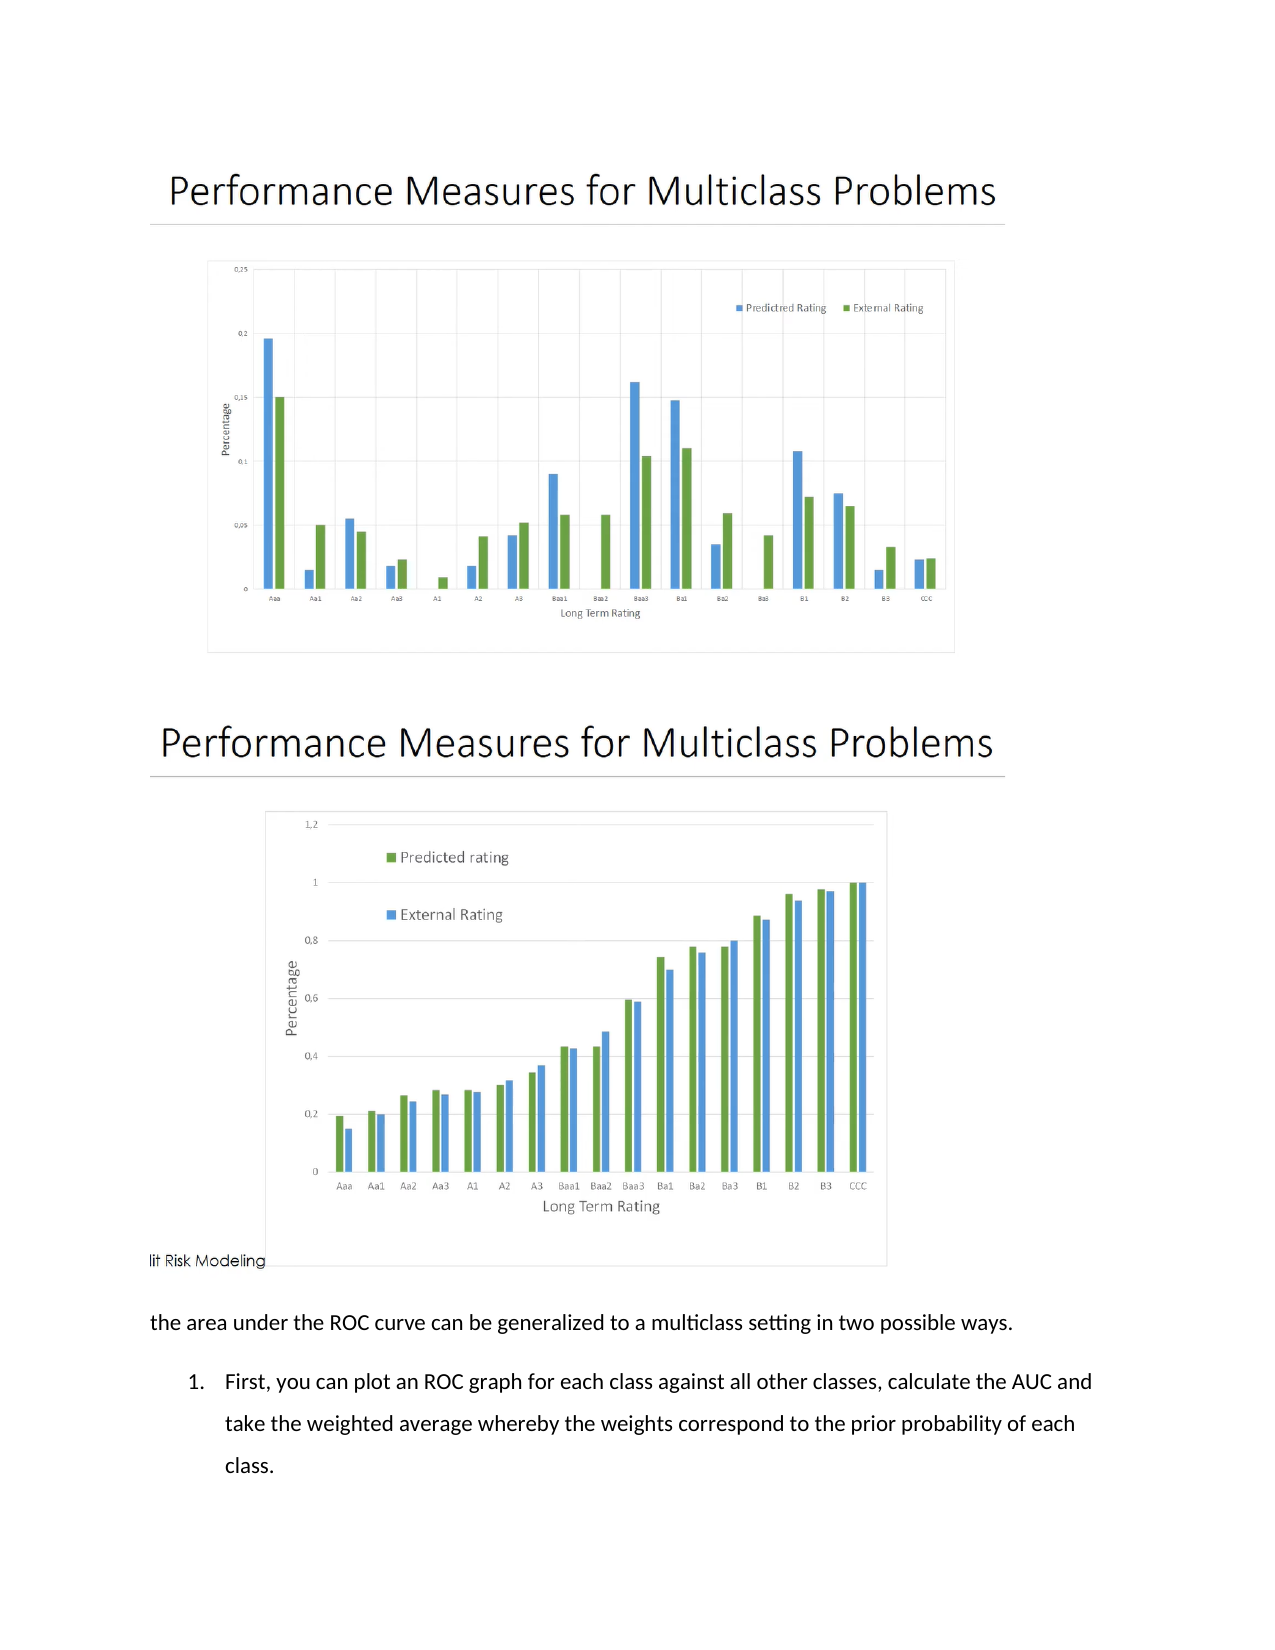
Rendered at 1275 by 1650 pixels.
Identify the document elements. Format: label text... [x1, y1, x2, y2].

picture [150, 704, 1005, 1278]
text the area under the ROC curve can be generalized to a multiclass setting in two possible ways. [150, 1308, 1125, 1336]
picture [150, 150, 1005, 674]
list First, you can plot an ROC graph for each class against all other classes, calculate the AUC and take the weighted average whereby the weights correspond to the prior probability of each class. [187, 1367, 1125, 1479]
